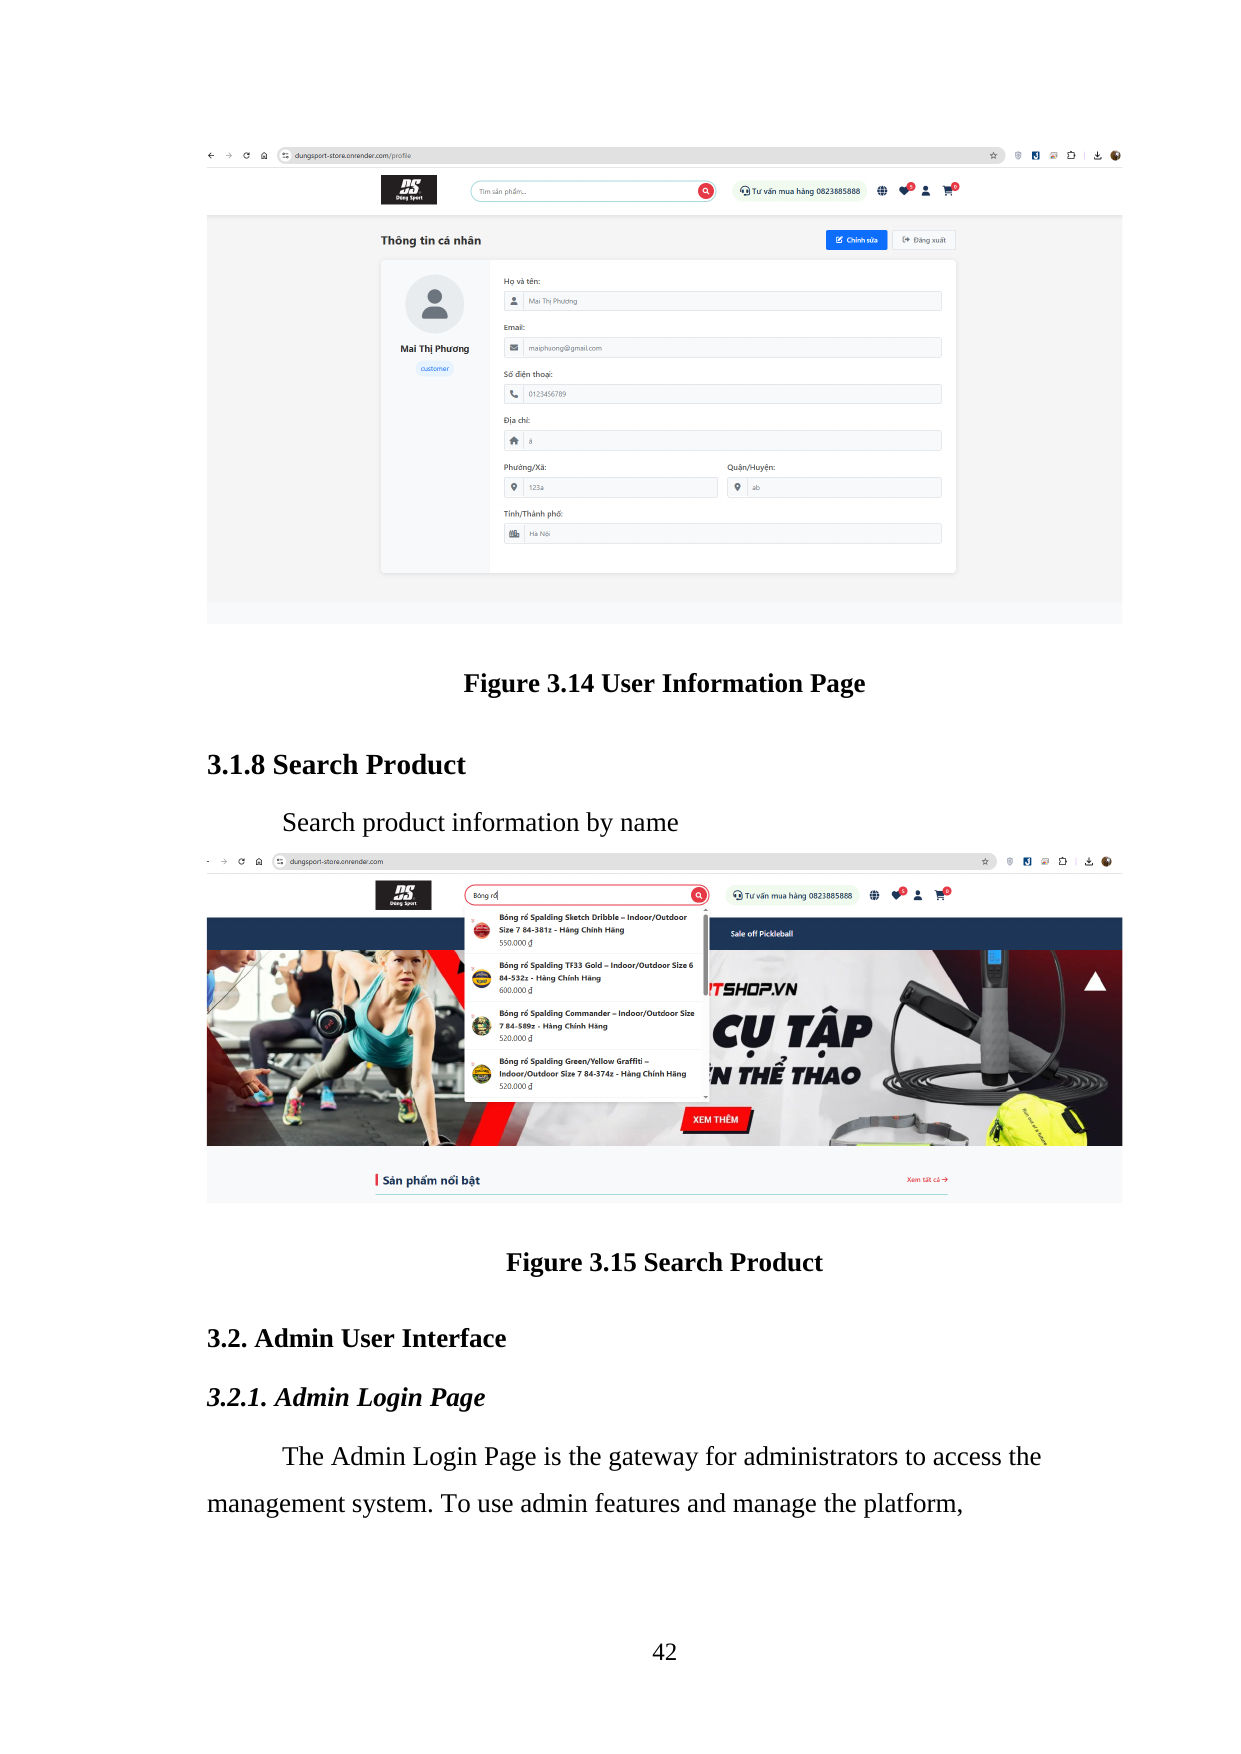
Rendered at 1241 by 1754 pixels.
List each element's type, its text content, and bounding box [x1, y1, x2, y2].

picture [206, 147, 1123, 624]
text Figure 3.14 User Information Page [207, 667, 1122, 698]
subtitle 3.2.1. Admin Login Page [207, 1381, 1122, 1412]
subtitle 3.1.8 Search Product [207, 747, 1122, 781]
picture [206, 852, 1123, 1203]
title 3.2. Admin User Interface [207, 1322, 1122, 1353]
text Search product information by name [207, 806, 1122, 837]
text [207, 1440, 1122, 1518]
text Figure 3.15 Search Product [207, 1246, 1122, 1277]
